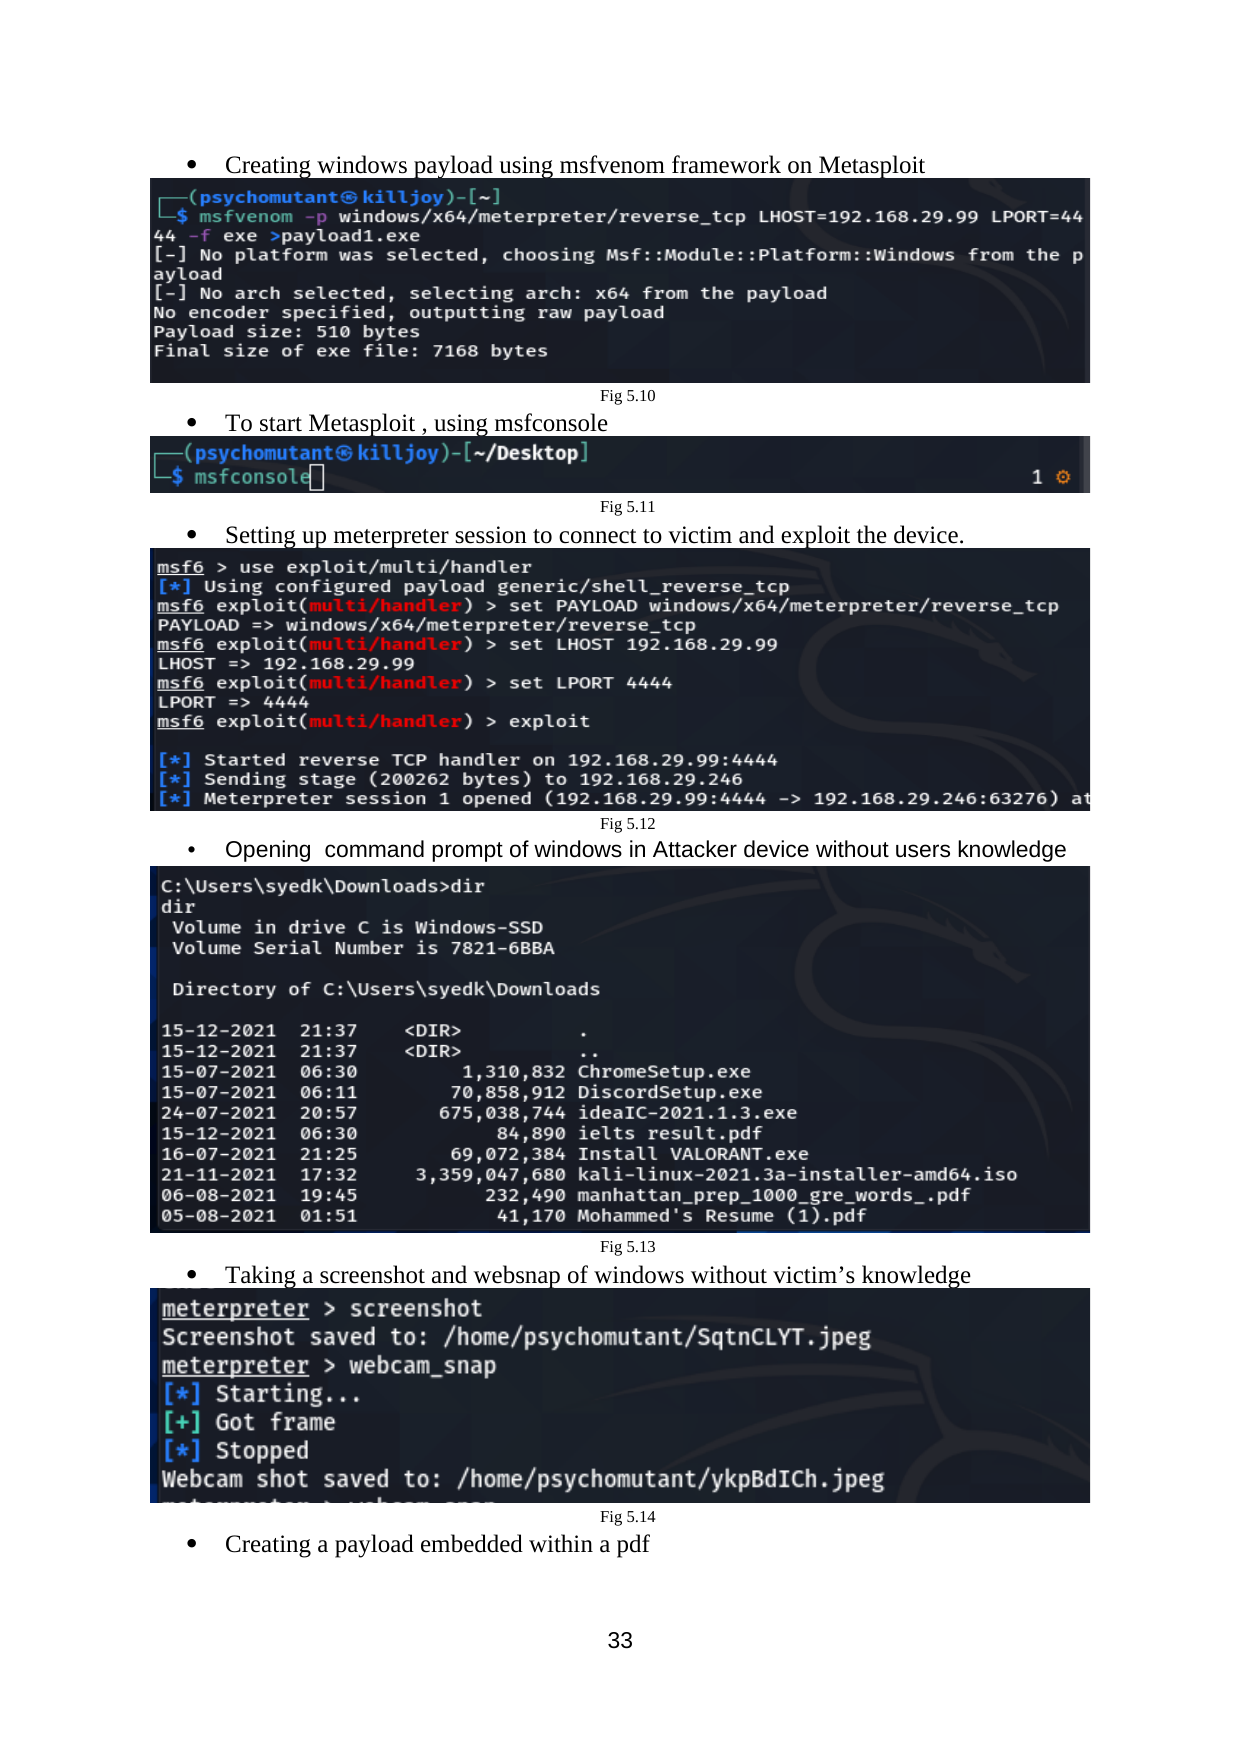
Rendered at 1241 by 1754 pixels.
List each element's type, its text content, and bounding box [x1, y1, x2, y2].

text Fig 5.13 [150, 1237, 1090, 1256]
picture [150, 178, 1091, 383]
list Opening command prompt of windows in Attacker device without users knowledge [187, 836, 1090, 862]
list Creating a payload embedded within a pdf [187, 1529, 1090, 1558]
list Setting up meterpreter session to connect to victim and exploit the device. [187, 520, 1090, 548]
list Taking a screenshot and websnap of windows without victim’s knowledge [187, 1260, 1090, 1288]
picture [150, 548, 1091, 811]
list To start Metasploit , using msfconsole [187, 408, 1090, 436]
text Fig 5.10 [150, 386, 1090, 405]
picture [150, 866, 1091, 1233]
picture [150, 436, 1091, 493]
list Creating windows payload using msfvenom framework on Metasploit [187, 150, 1090, 178]
text Fig 5.14 [150, 1507, 1090, 1526]
text Fig 5.12 [150, 814, 1090, 833]
text Fig 5.11 [150, 497, 1090, 516]
picture [150, 1288, 1091, 1503]
